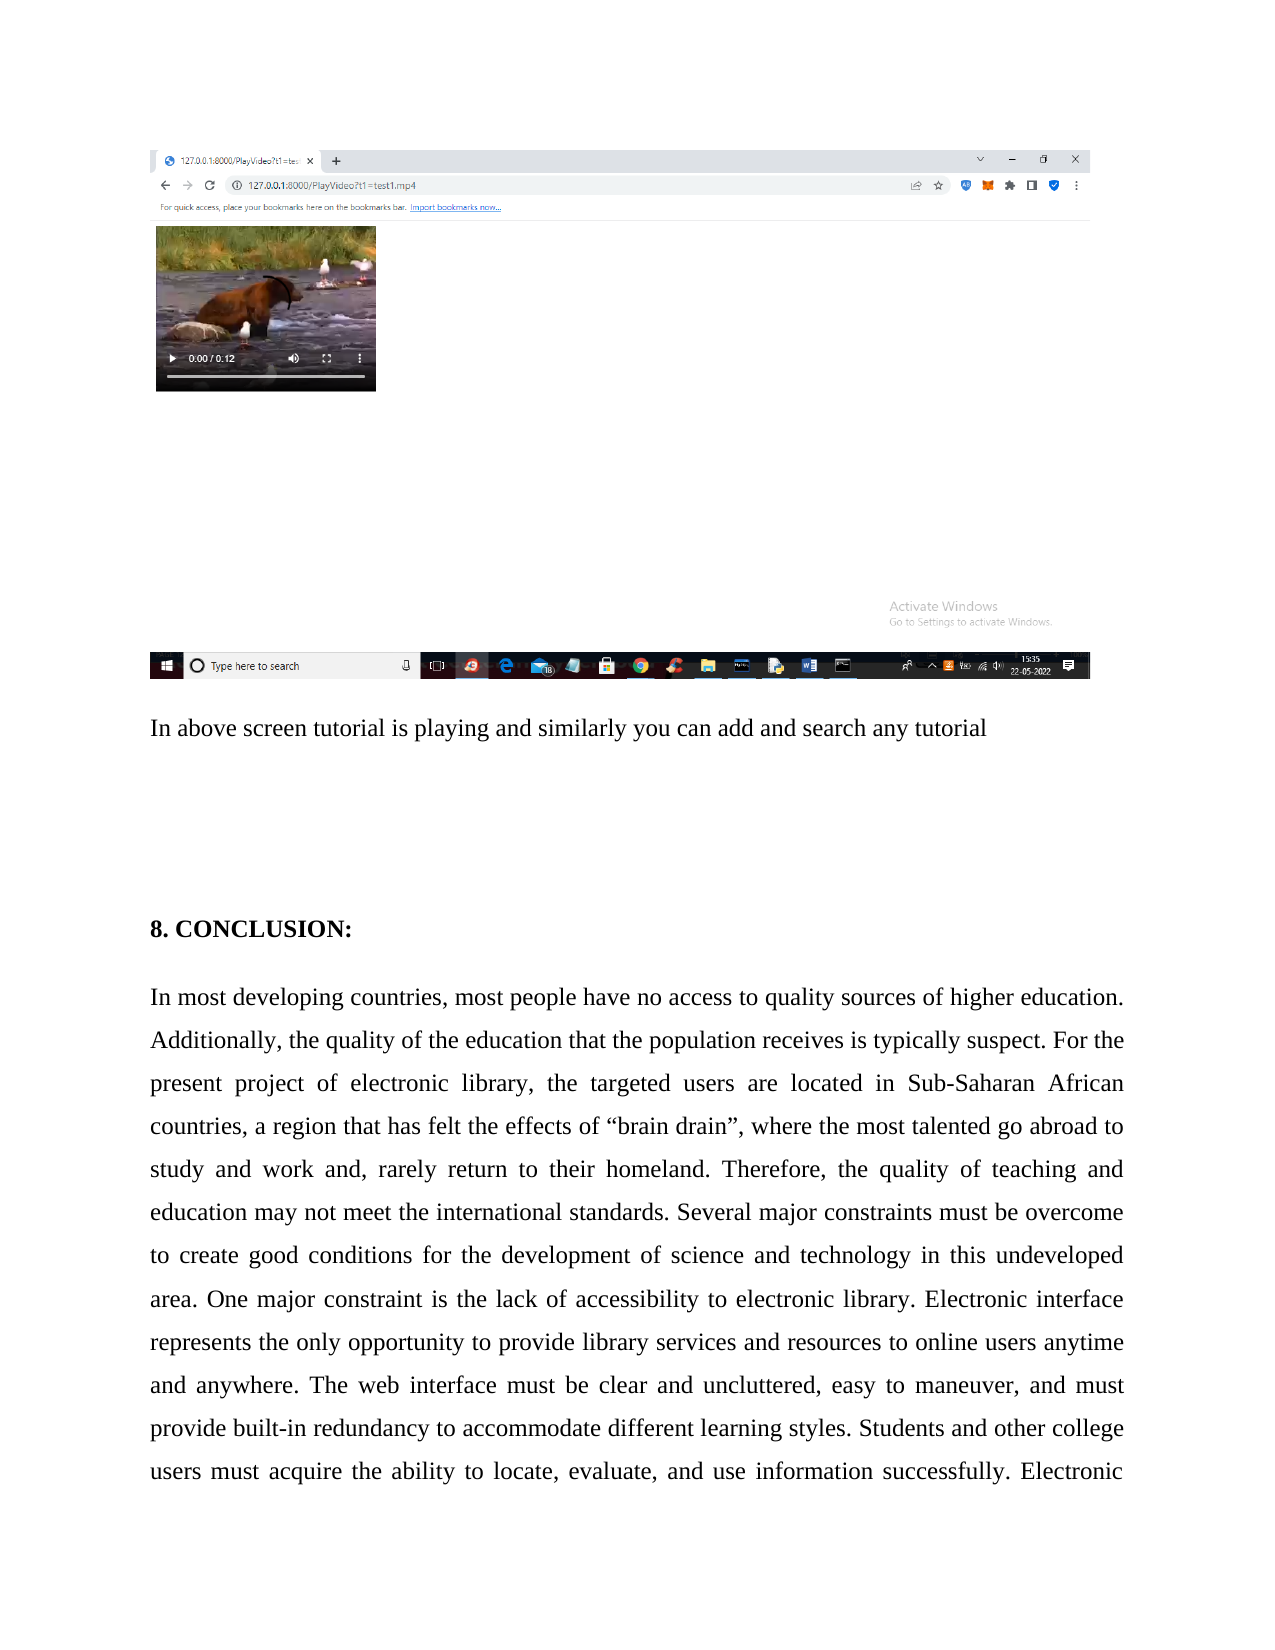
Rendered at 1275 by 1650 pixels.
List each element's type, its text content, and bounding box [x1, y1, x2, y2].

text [150, 982, 1125, 1485]
picture [150, 150, 1091, 679]
text 8. CONCLUSION: [150, 914, 1125, 942]
text In above screen tutorial is playing and similarly you can add and search any tutorial [150, 713, 1125, 742]
